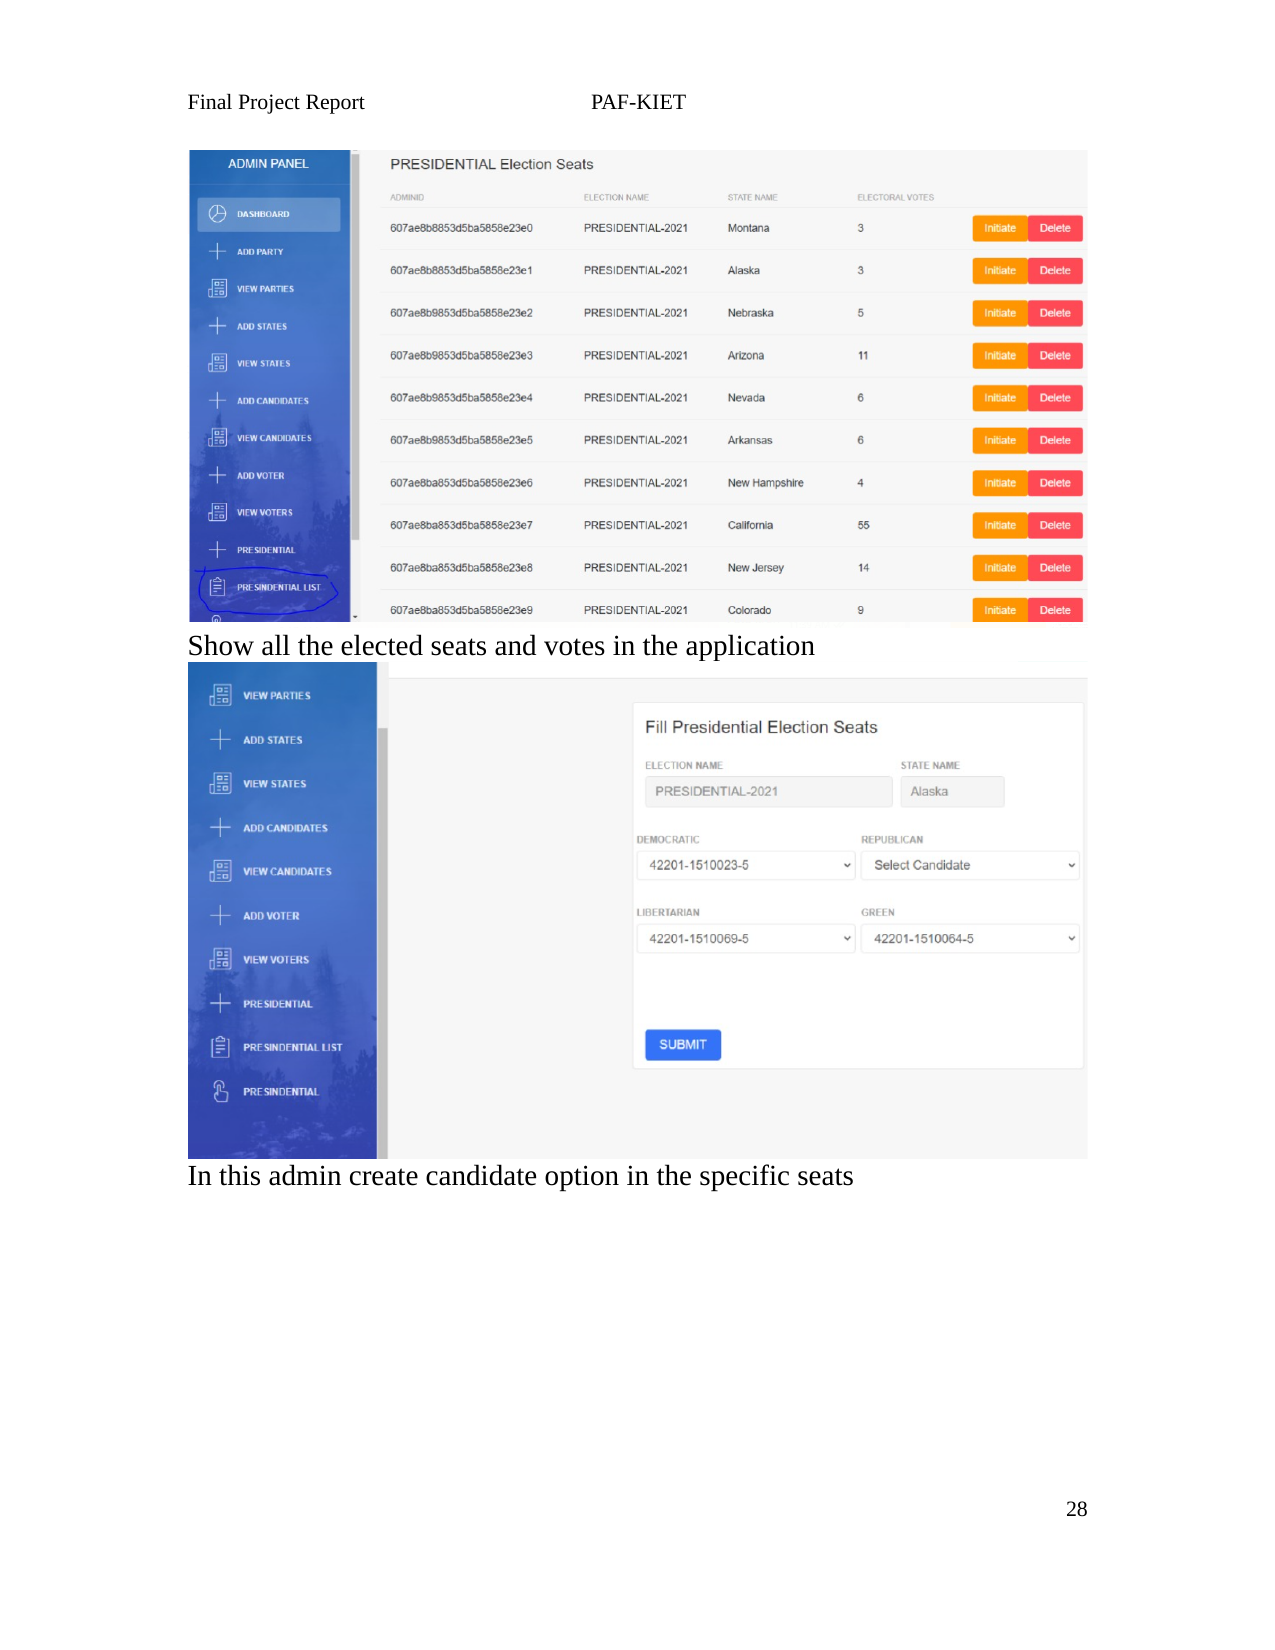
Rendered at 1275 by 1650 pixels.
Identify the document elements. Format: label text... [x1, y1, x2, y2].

picture [187, 150, 1088, 628]
picture [187, 661, 1088, 1159]
text Show all the elected seats and votes in the application [187, 628, 1087, 661]
text In this admin create candidate option in the specific seats [187, 1159, 1087, 1192]
